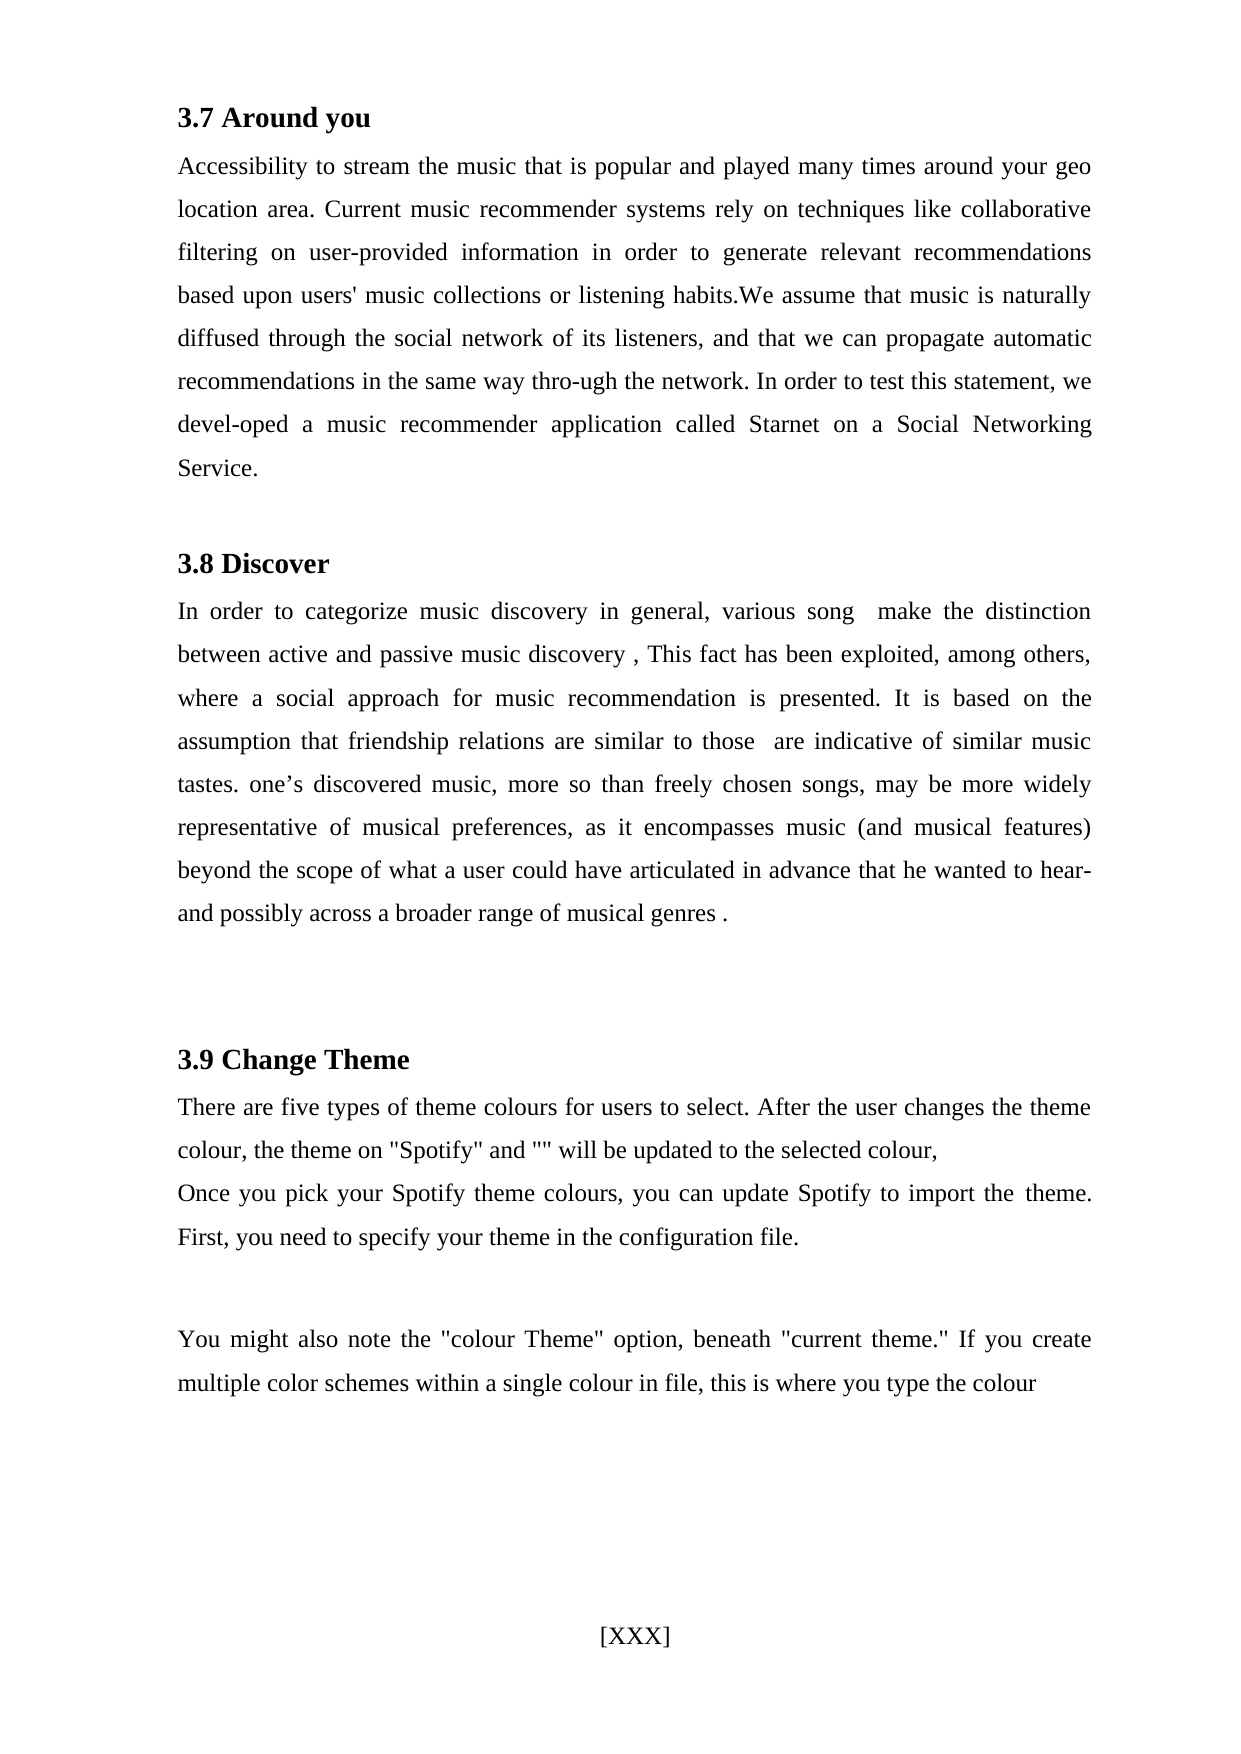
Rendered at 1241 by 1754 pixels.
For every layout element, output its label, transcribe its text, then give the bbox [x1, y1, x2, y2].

text Accessibility to stream the music that is popular and played many times around your geo location area. Current music recommender systems rely on techniques like collaborative filtering on user-provided information in order to generate relevant recommendations based upon users' music collections or listening habits.We assume that music is naturally diffused through the social network of its listeners, and that we can propagate automatic recommendations in the same way thro-ugh the network. In order to test this statement, we devel-oped a music recommender application called Starnet on a Social Networking Service. [177, 151, 1092, 481]
text 3.7 Around you [177, 100, 1092, 134]
text 3.8 Discover [177, 546, 1092, 579]
text In order to categorize music discovery in general, various song make the distinction between active and passive music discovery , This fact has been exploited, among others, where a social approach for music recommendation is presented. It is based on the assumption that friendship relations are similar to those are indicative of similar music tastes. one’s discovered music, more so than freely chosen songs, may be more widely representative of musical preferences, as it encompasses music (and musical features) beyond the scope of what a user could have articulated in advance that he wanted to hear-and possibly across a broader range of musical genres . [177, 596, 1092, 927]
subtitle Once you pick your Spotify theme colours, you can update Spotify to import the theme. First, you need to specify your theme in the configuration file. [177, 1178, 1092, 1250]
text 3.9 Change Theme [177, 1042, 1092, 1076]
text There are five types of theme colours for users to select. After the user changes the theme colour, the theme on "Spotify" and "" will be updated to the selected colour, [177, 1092, 1092, 1164]
text You might also note the "colour Theme" option, beneath "current theme." If you create multiple color schemes within a single colour in file, this is where you type the colour [177, 1324, 1092, 1396]
